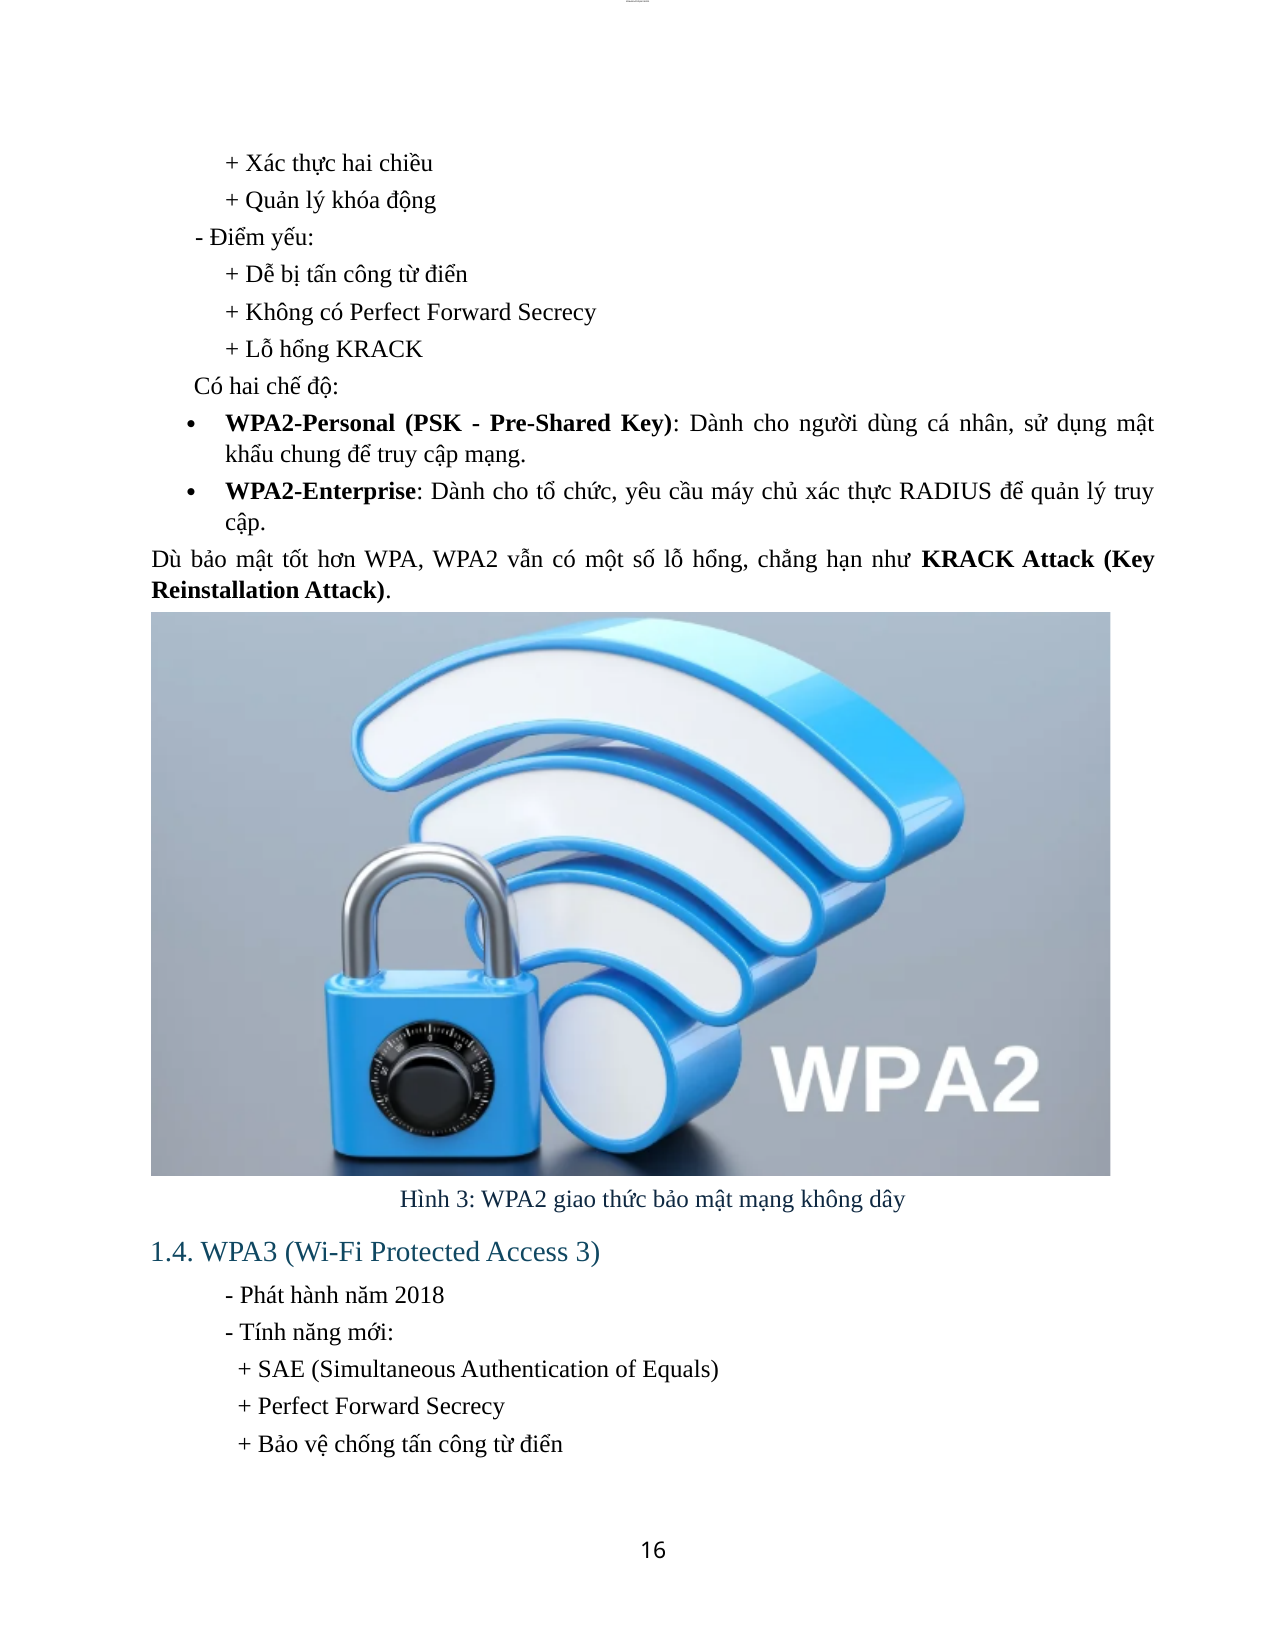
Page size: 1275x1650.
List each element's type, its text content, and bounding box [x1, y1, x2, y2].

text Hình 3: WPA2 giao thức bảo mật mạng không dây [150, 1184, 1155, 1213]
list WPA2-Enterprise: Dành cho tổ chức, yêu cầu máy chủ xác thực RADIUS để quản lý truy cập. [187, 476, 1155, 536]
text + Perfect Forward Secrecy [150, 1391, 1155, 1420]
text + Lỗ hổng KRACK [150, 334, 1155, 362]
text + SAE (Simultaneous Authentication of Equals) [150, 1354, 1155, 1383]
text + Dễ bị tấn công từ điển [150, 259, 1155, 288]
text Có hai chế độ: [151, 371, 1155, 400]
text - Phát hành năm 2018 [150, 1280, 1155, 1309]
list WPA2-Personal (PSK - Pre-Shared Key): Dành cho người dùng cá nhân, sử dụng mật khẩu chung để truy cập mạng. [187, 408, 1155, 468]
text Dù bảo mật tốt hơn WPA, WPA2 vẫn có một số lỗ hổng, chẳng hạn như KRACK Attack (Key Reinstallation Attack). [151, 544, 1155, 604]
subtitle 1.4. WPA3 (Wi-Fi Protected Access 3) [150, 1234, 1155, 1267]
picture [151, 612, 1111, 1176]
text + Xác thực hai chiều [150, 148, 1155, 177]
text + Bảo vệ chống tấn công từ điển [150, 1429, 1155, 1457]
text - Điểm yếu: [150, 222, 1155, 251]
text + Không có Perfect Forward Secrecy [150, 297, 1155, 325]
text - Tính năng mới: [150, 1317, 1155, 1346]
text + Quản lý khóa động [150, 185, 1155, 214]
